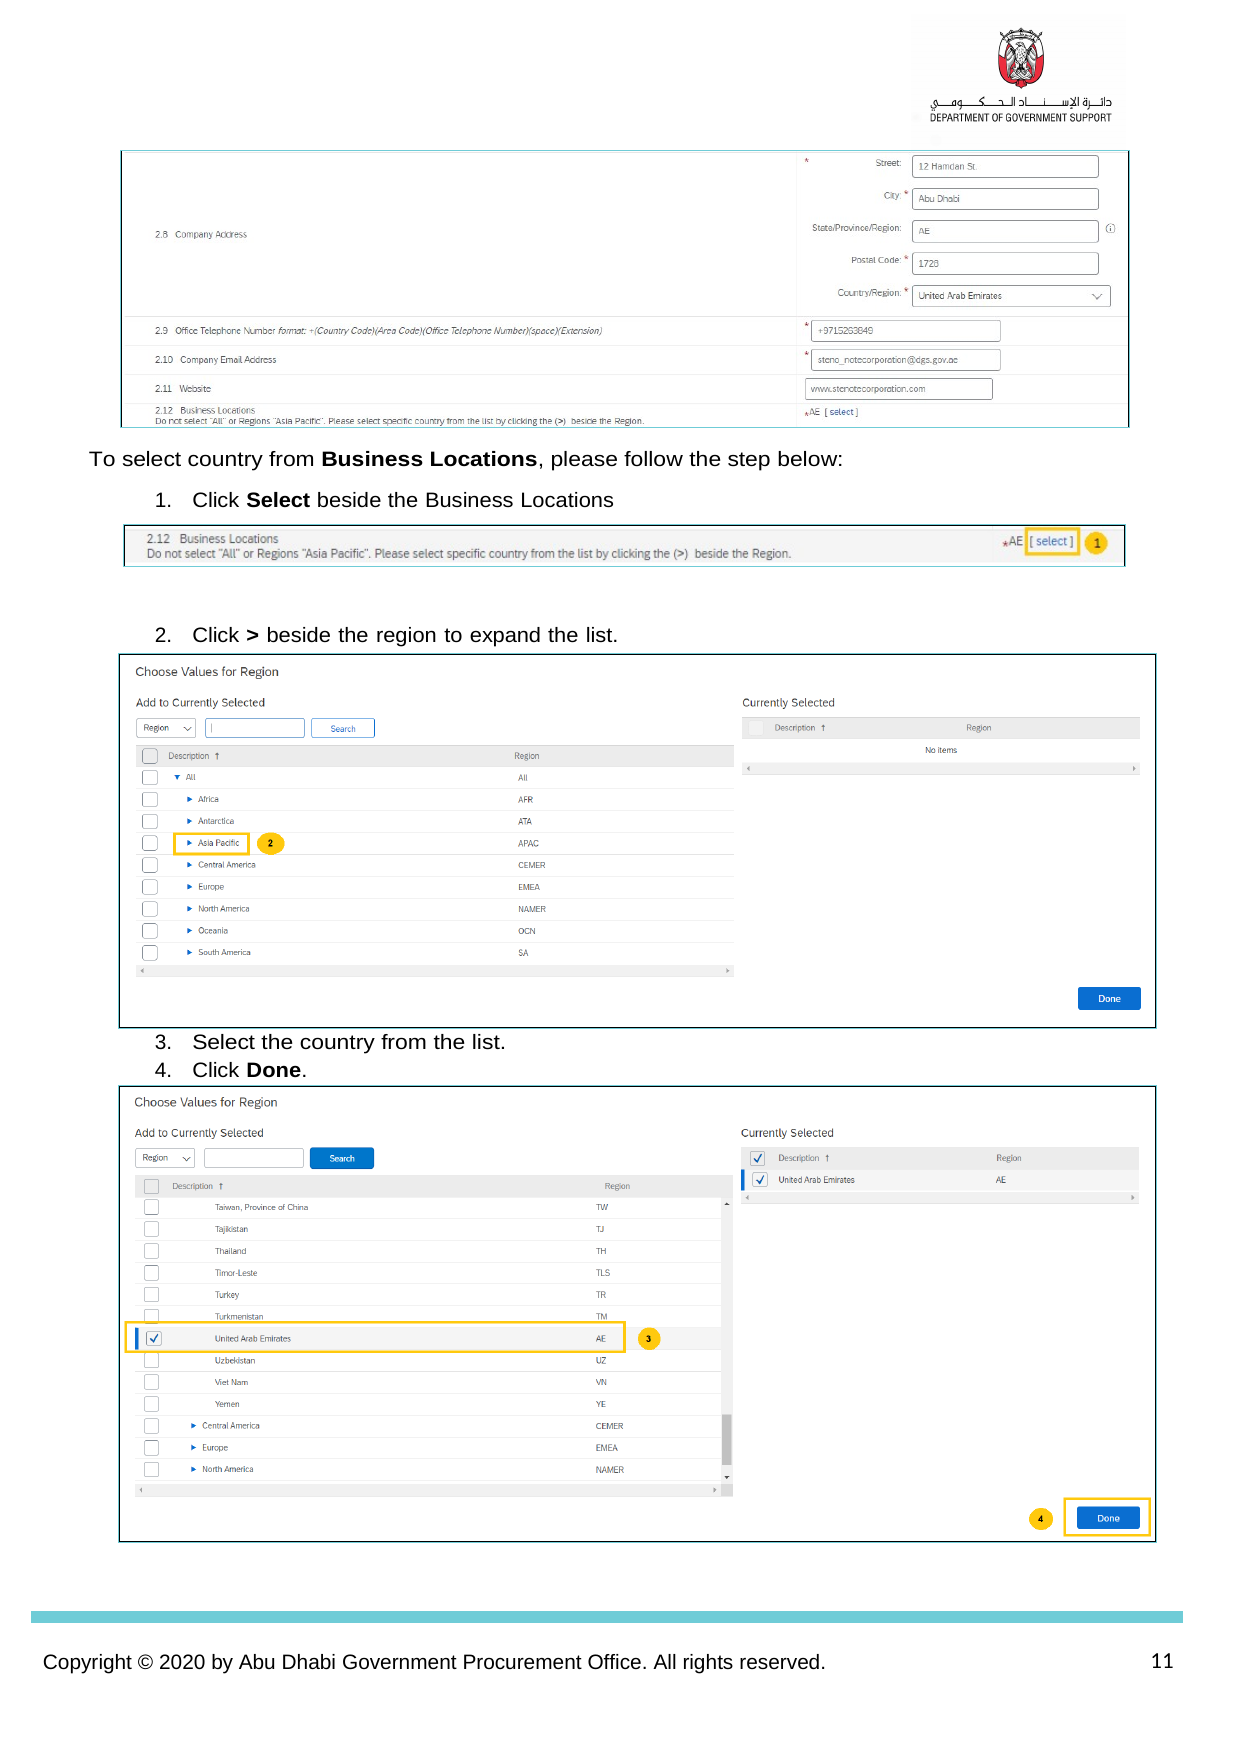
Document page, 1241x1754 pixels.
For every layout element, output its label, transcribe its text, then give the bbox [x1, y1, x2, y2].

list Click Select beside the Business Locations [154, 487, 1194, 511]
text To select country from Business Locations, please follow the step below: [89, 446, 1194, 470]
picture [125, 526, 1124, 566]
picture [122, 151, 1128, 427]
picture [911, 14, 1126, 150]
list Select the country from the list. [154, 1030, 1194, 1054]
list Click > beside the region to expand the list. [154, 623, 1194, 647]
picture [120, 655, 1155, 1027]
list Click Done. [154, 1058, 1194, 1082]
picture [120, 1087, 1155, 1541]
